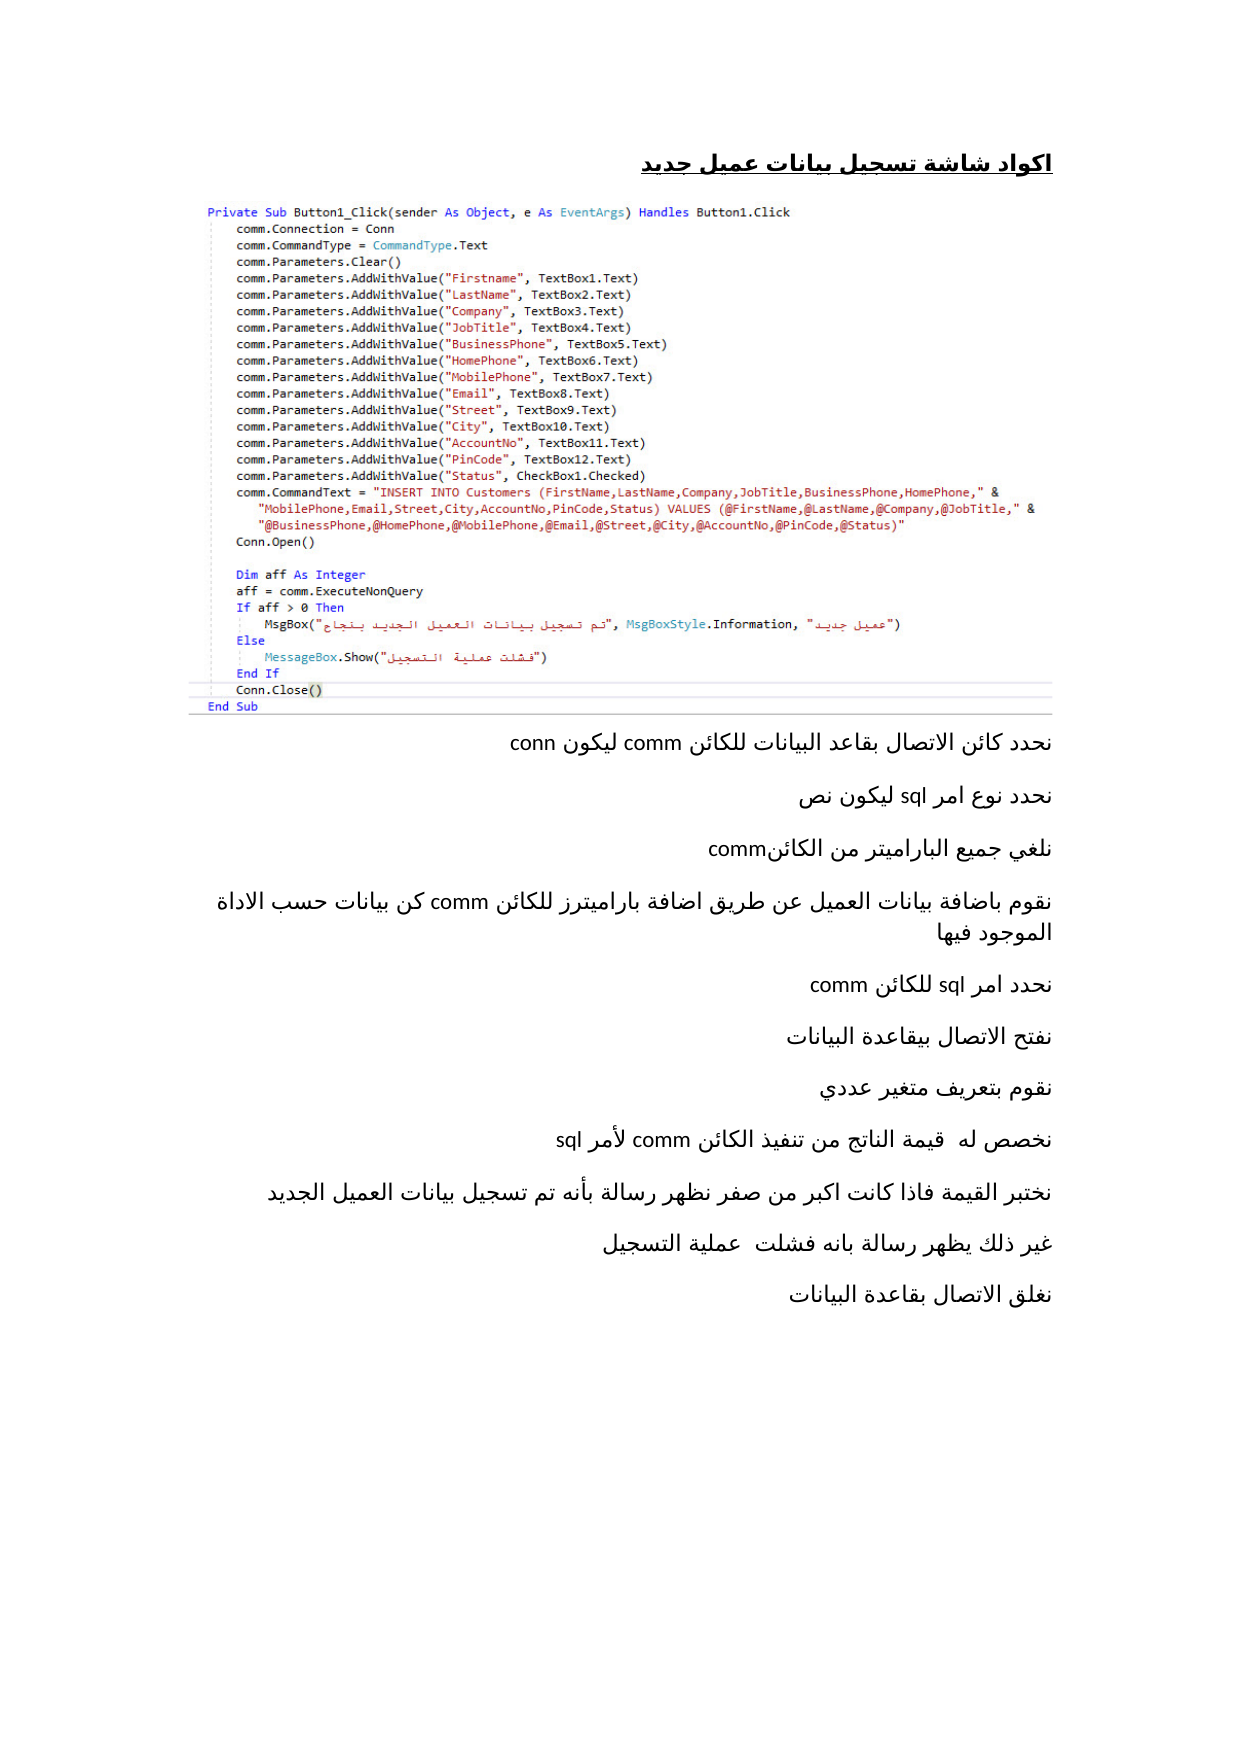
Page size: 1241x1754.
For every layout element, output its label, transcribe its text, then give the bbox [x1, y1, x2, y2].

text نختبر القيمة فاذا كانت اكبر من صفر نظهر رسالة بأنه تم تسجيل بيانات العميل الجديد [187, 1178, 1053, 1205]
text نقوم باضافة بيانات العميل عن طريق اضافة باراميترز للكائن comm كن بيانات حسب الاداة الموجود فيها [187, 887, 1053, 946]
text اكواد شاشة تسجيل بيانات عميل جديد [187, 150, 1053, 176]
text نفتح الاتصال بيقاعدة البيانات [187, 1023, 1053, 1050]
text غير ذلك يظهر رسالة بانه فشلت عملية التسجيل [187, 1229, 1053, 1256]
text نحدد نوع امر sql ليكون نص [187, 781, 1053, 809]
text نلغي جميع الباراميتر من الكائنcomm [187, 834, 1053, 862]
picture [188, 201, 1053, 725]
text نخصص له قيمة الناتج من تنفيذ الكائن comm لأمر sql [187, 1125, 1053, 1153]
text نحدد امر sql للكائن comm [187, 970, 1053, 998]
text نقوم بتعريف متغير عددي [187, 1074, 1053, 1101]
text نغلق الاتصال بقاعدة البيانات [187, 1281, 1053, 1307]
